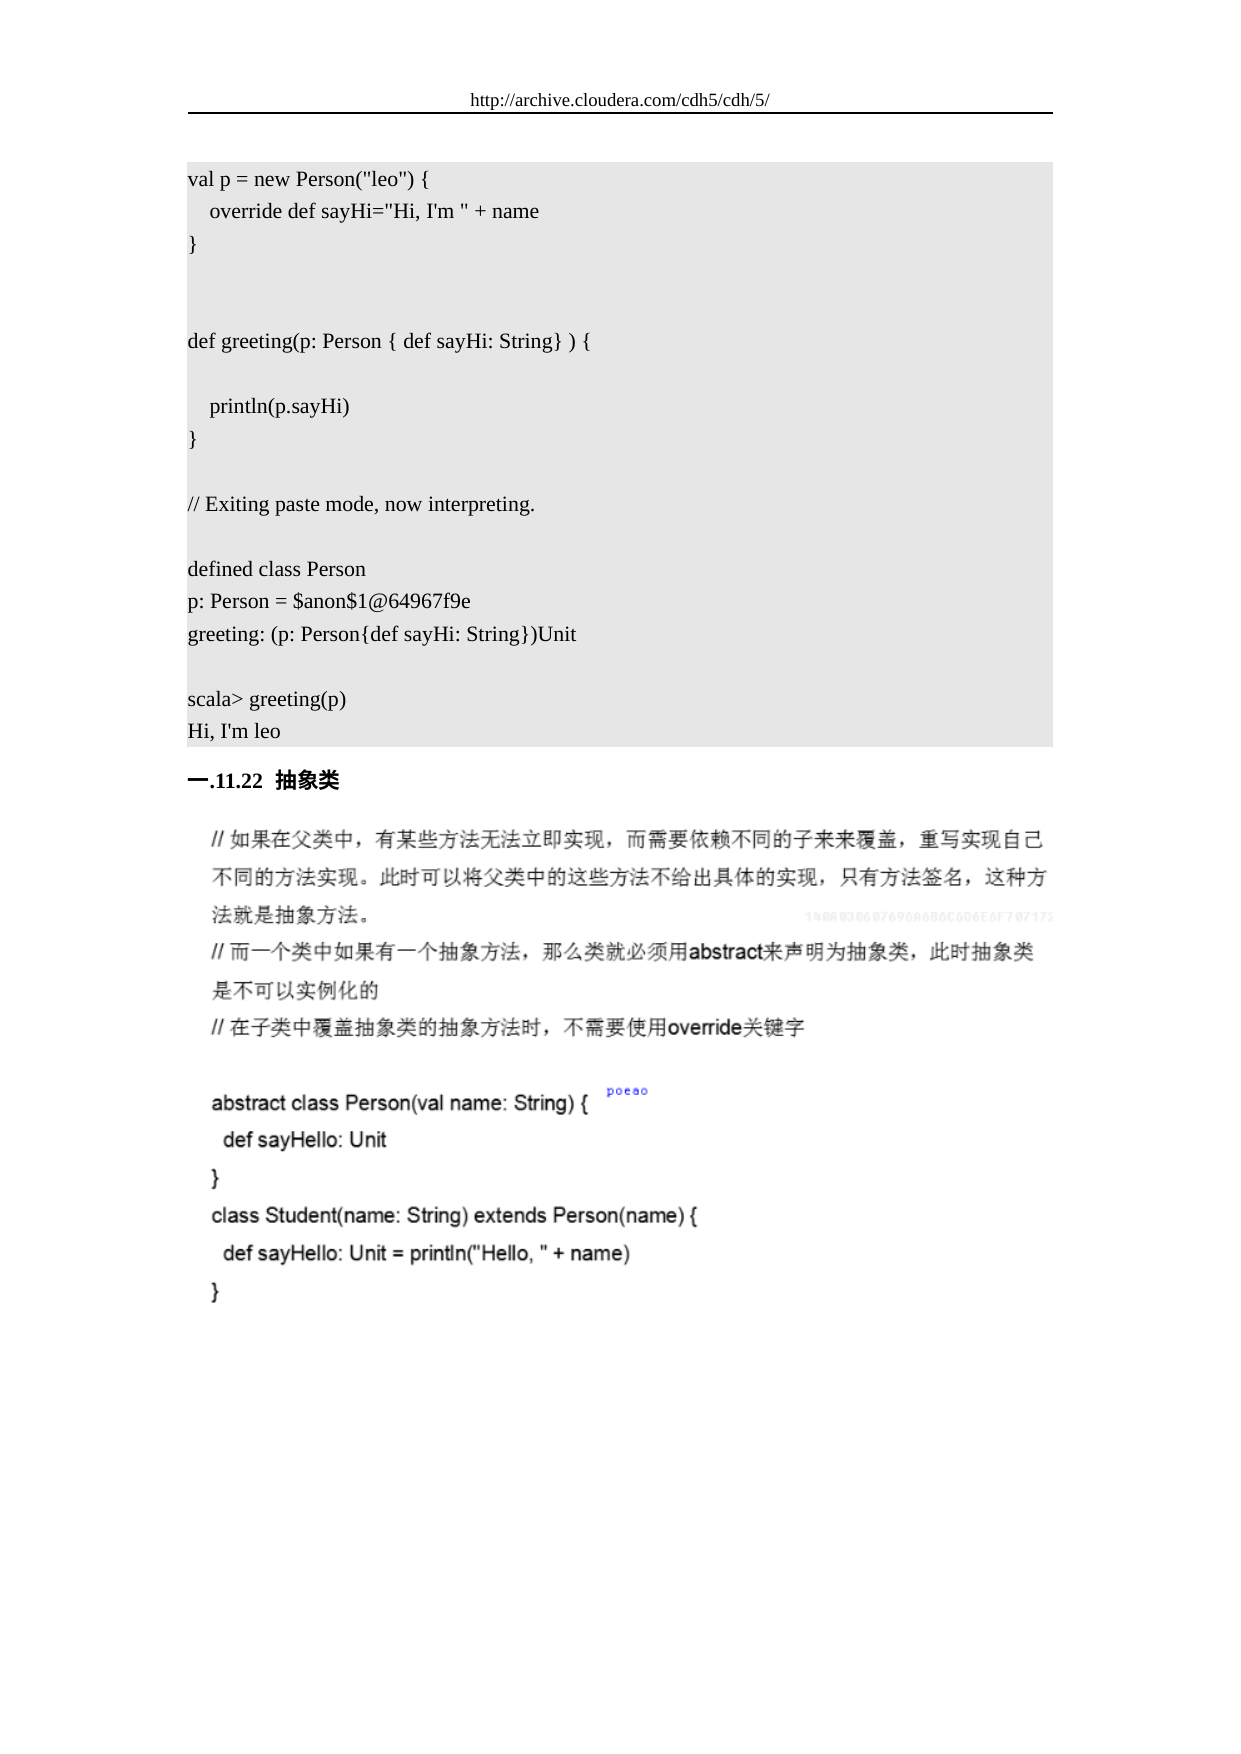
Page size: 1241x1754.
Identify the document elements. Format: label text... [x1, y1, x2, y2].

text Hi, I'm leo [187, 714, 1053, 747]
text } [187, 227, 1053, 259]
subtitle 抽象类 [187, 763, 1053, 795]
text defined class Person [187, 552, 1053, 584]
text scala> greeting(p) [187, 682, 1053, 714]
text println(p.sayHi) [187, 389, 1053, 422]
text } [187, 422, 1053, 454]
picture [187, 819, 1053, 1313]
text // Exiting paste mode, now interpreting. [187, 487, 1053, 519]
text def greeting(p: Person { def sayHi: String} ) { [187, 324, 1053, 357]
text override def sayHi="Hi, I'm " + name [187, 194, 1053, 227]
text p: Person = $anon$1@64967f9e [187, 584, 1053, 617]
text greeting: (p: Person{def sayHi: String})Unit [187, 617, 1053, 649]
text val p = new Person("leo") { [187, 162, 1053, 194]
